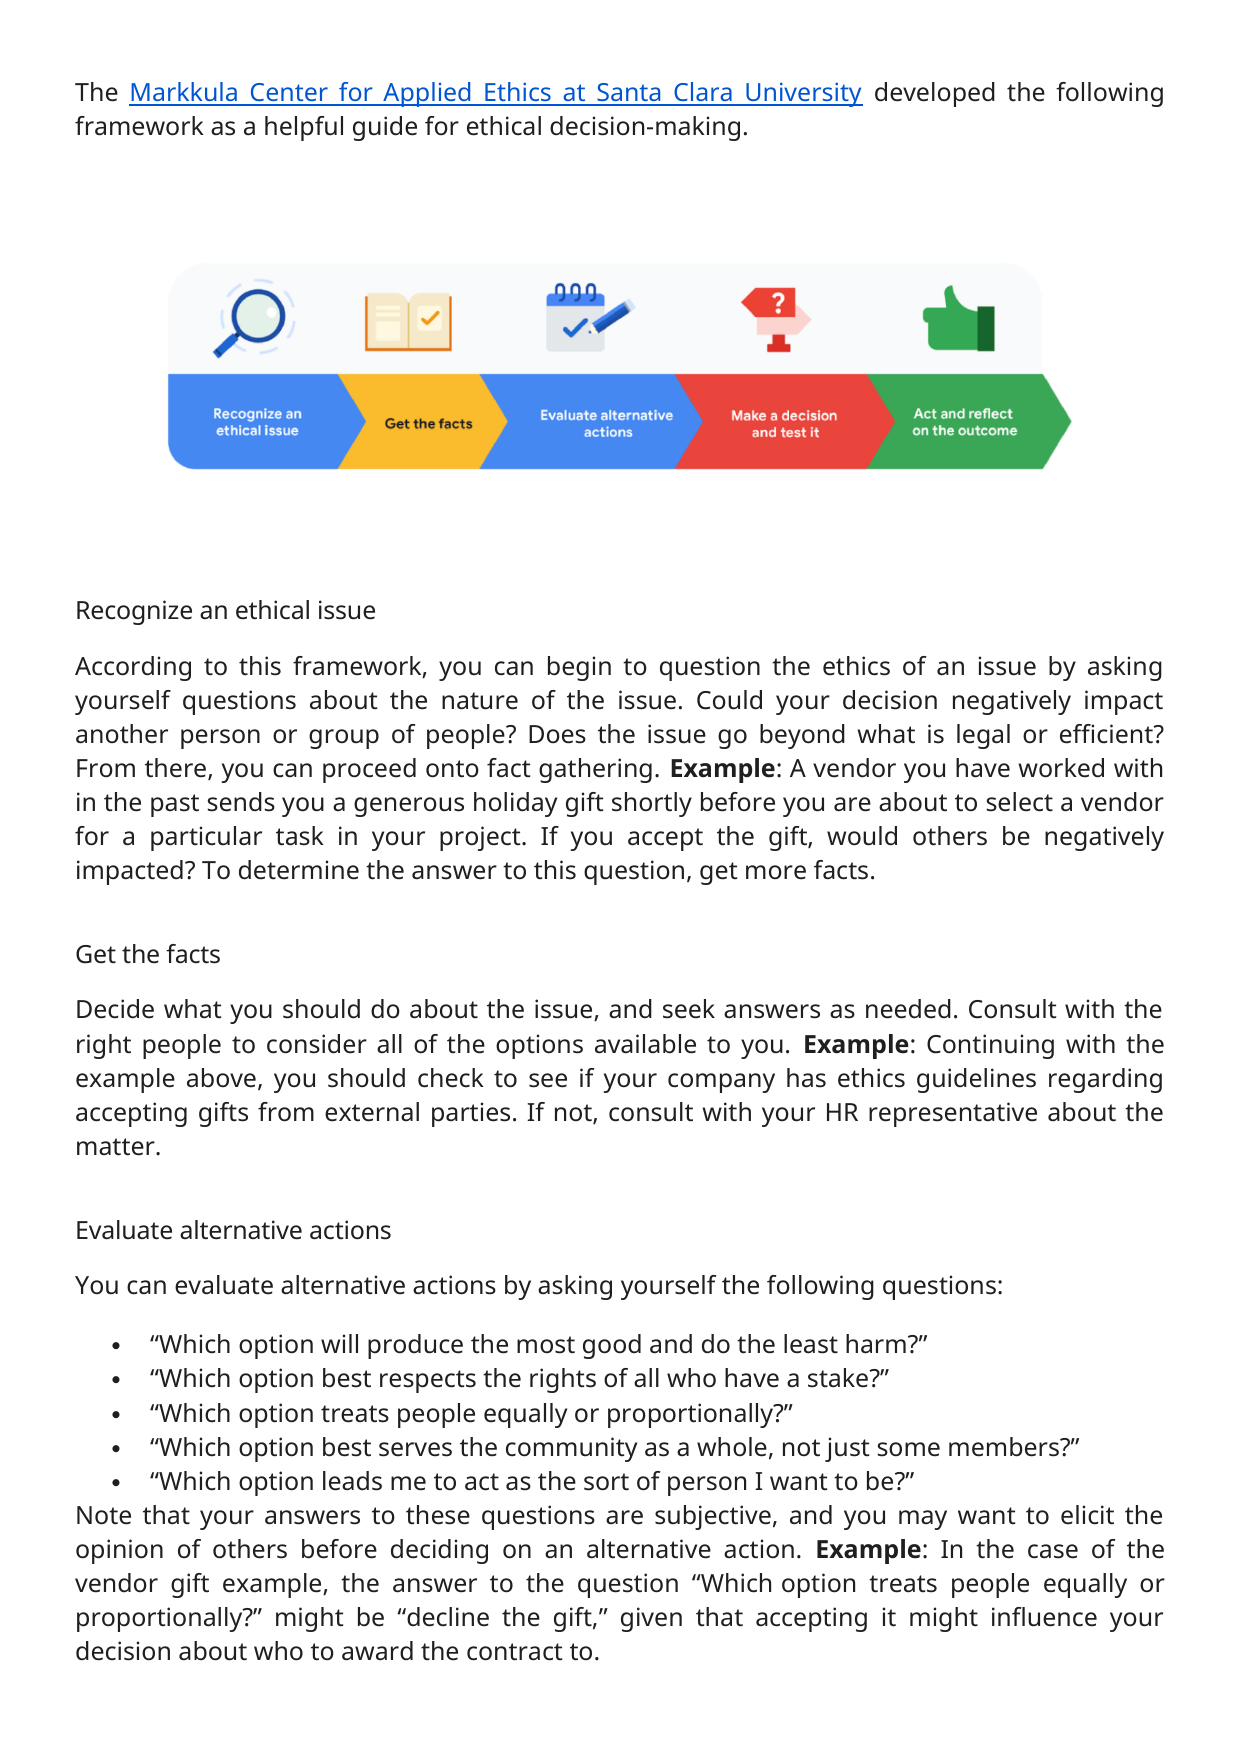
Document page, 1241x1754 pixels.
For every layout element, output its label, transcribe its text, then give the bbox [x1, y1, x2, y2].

text You can evaluate alternative actions by asking yourself the following questions: [75, 1268, 1165, 1302]
text The Markkula Center for Applied Ethics at Santa Clara University developed the following framework as a helpful guide for ethical decision-making. [75, 75, 1165, 143]
list “Which option leads me to act as the sort of person I want to be?” [112, 1463, 1165, 1497]
list “Which option treats people equally or proportionally?” [112, 1395, 1165, 1429]
text According to this framework, you can begin to question the ethics of an issue by asking yourself questions about the nature of the issue. Could your decision negatively impact another person or group of people? Does the issue go beyond what is legal or efficient? From there, you can proceed onto fact gathering. Example: A vendor you have worked with in the past sends you a generous holiday gift shortly before you are about to select a vendor for a particular task in your project. If you accept the gift, would others be negatively impacted? To determine the answer to this question, get more facts. [75, 648, 1165, 887]
text Note that your answers to these questions are subjective, and you may want to elicit the opinion of others before deciding on an alternative action. Example: In the case of the vendor gift example, the answer to the question “Which option treats people equally or proportionally?” might be “decline the gift,” given that accepting it might influence your decision about who to award the contract to. [75, 1497, 1165, 1668]
list “Which option best respects the rights of all who have a stake?” [112, 1361, 1165, 1395]
picture [123, 168, 1117, 574]
subtitle Evaluate alternative actions [75, 1212, 1165, 1247]
text Decide what you should do about the issue, and seek answers as needed. Consult with the right people to consider all of the options available to you. Example: Continuing with the example above, you should check to see if your company has ethics guidelines regarding accepting gifts from external parties. If not, consult with your HR representative about the matter. [75, 992, 1165, 1162]
list “Which option best serves the community as a whole, not just some members?” [112, 1429, 1165, 1463]
subtitle Get the facts [75, 937, 1165, 971]
list “Which option will produce the most good and do the least harm?” [112, 1327, 1165, 1361]
subtitle Recognize an ethical issue [75, 593, 1165, 627]
